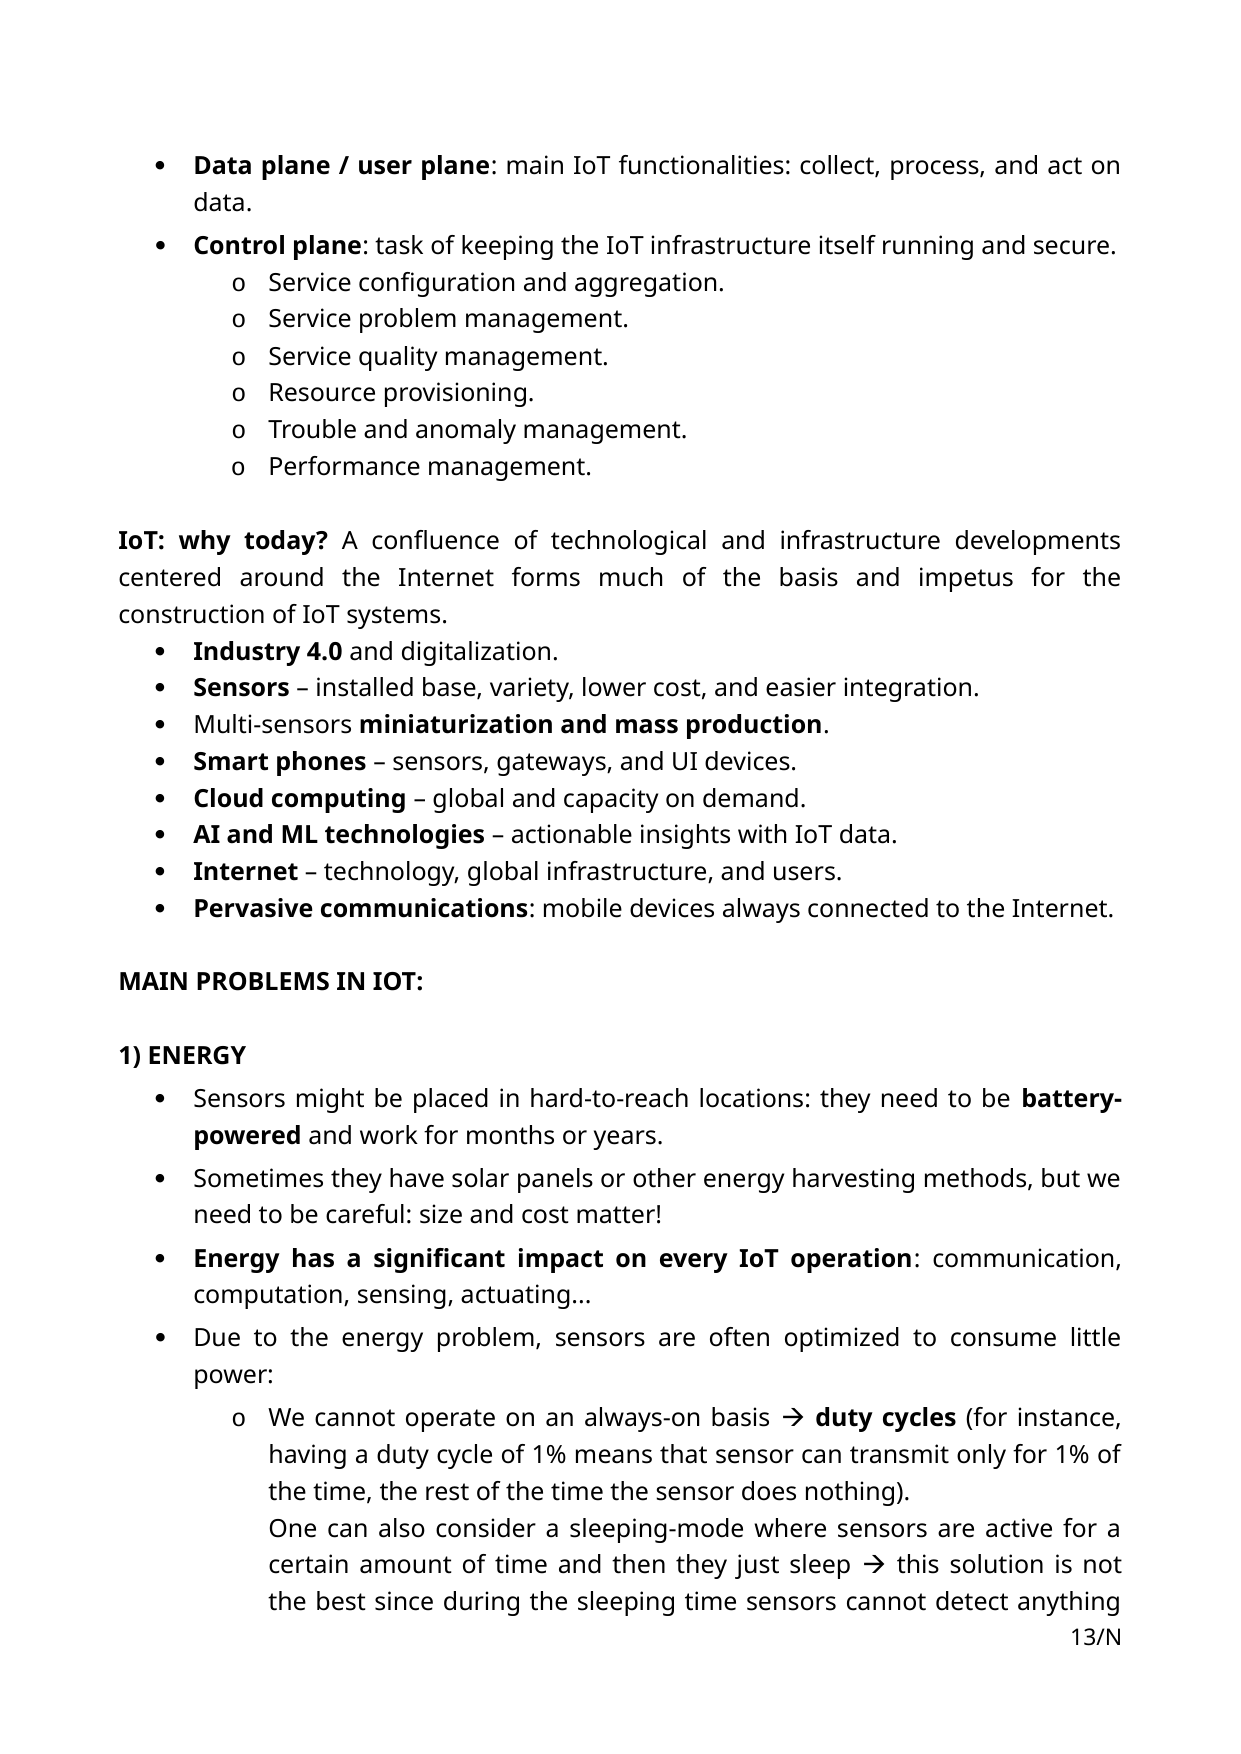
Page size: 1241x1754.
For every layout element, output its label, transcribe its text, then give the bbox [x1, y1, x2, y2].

list Pervasive communications: mobile devices always connected to the Internet. [156, 891, 1122, 924]
list Service quality management. [231, 338, 1122, 372]
list Due to the energy problem, sensors are often optimized to consume little power: [156, 1320, 1122, 1391]
list Energy has a significant impact on every IoT operation: communication, computation, sensing, actuating... [156, 1240, 1122, 1311]
text 1) ENERGY [118, 1038, 1122, 1072]
list Smart phones – sensors, gateways, and UI devices. [156, 743, 1122, 777]
list Service problem management. [231, 301, 1122, 335]
list Data plane / user plane: main IoT functionalities: collect, process, and act on data. [156, 148, 1122, 218]
list Multi-sensors miniaturization and mass production. [156, 707, 1122, 741]
list Sensors – installed base, variety, lower cost, and easier integration. [156, 670, 1122, 704]
list Cloud computing – global and capacity on demand. [156, 780, 1122, 814]
list Trouble and anomaly management. [231, 412, 1122, 446]
list Control plane: task of keeping the IoT infrastructure itself running and secure. [156, 227, 1122, 261]
list Sensors might be placed in hard-to-reach locations: they need to be battery-powered and work for months or years. [156, 1081, 1122, 1151]
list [268, 1510, 1122, 1618]
list AI and ML technologies – actionable insights with IoT data. [156, 817, 1122, 851]
text MAIN PROBLEMS IN IOT: [118, 964, 1122, 998]
list Internet – technology, global infrastructure, and users. [156, 854, 1122, 888]
list Resource provisioning. [231, 375, 1122, 409]
list Service configuration and aggregation. [231, 264, 1122, 298]
list Industry 4.0 and digitalization. [156, 633, 1122, 667]
list Performance management. [231, 449, 1122, 483]
text IoT: why today? A confluence of technological and infrastructure developments centered around the Internet forms much of the basis and impetus for the construction of IoT systems. [118, 523, 1122, 630]
list We cannot operate on an always-on basis duty cycles (for instance, having a duty cycle of 1% means that sensor can transmit only for 1% of the time, the rest of the time the sensor does nothing). [231, 1400, 1122, 1508]
list Sometimes they have solar panels or other energy harvesting methods, but we need to be careful: size and cost matter! [156, 1160, 1122, 1231]
